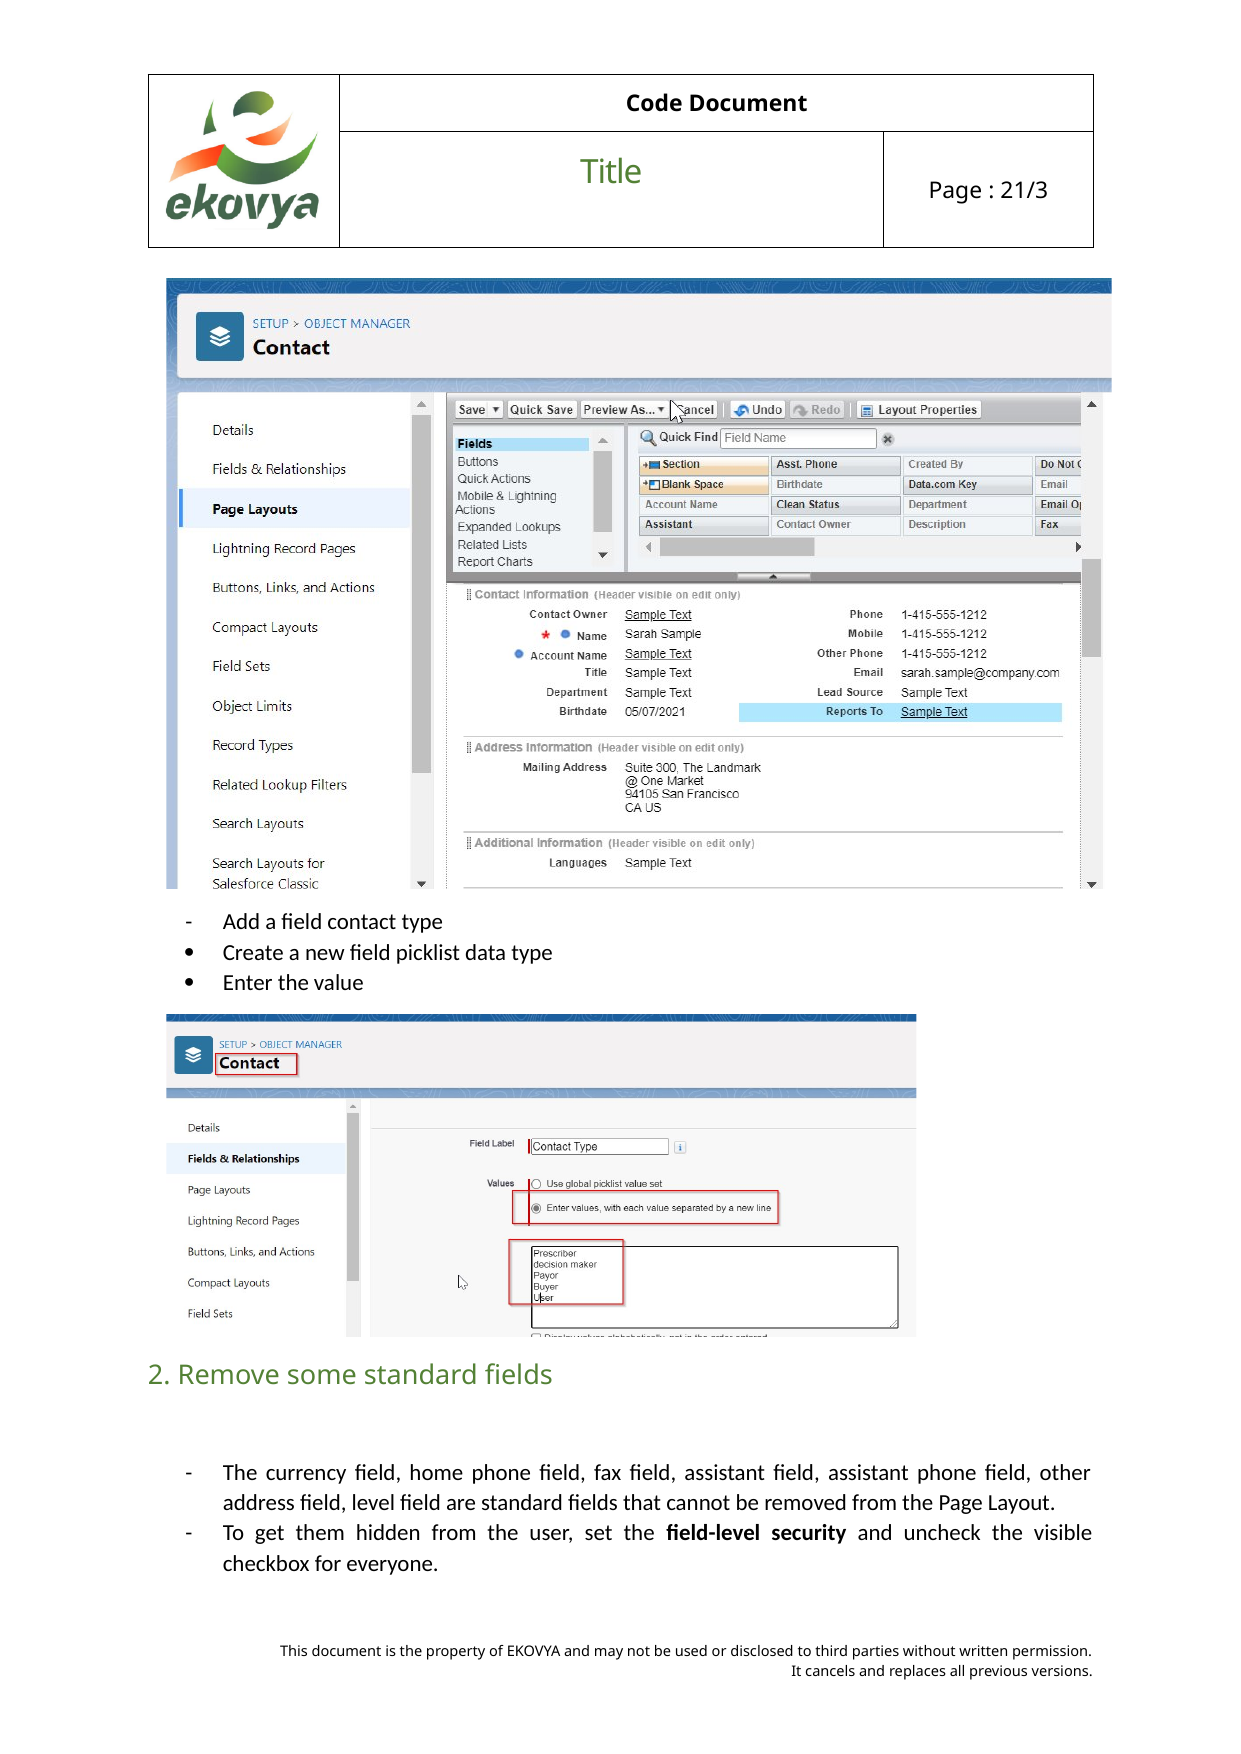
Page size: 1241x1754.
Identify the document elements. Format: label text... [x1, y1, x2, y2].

list Create a new field picklist data type [185, 938, 1093, 966]
list Add a field contact type [185, 907, 1093, 936]
subtitle 2. Remove some standard fields [148, 1356, 1093, 1393]
list The currency field, home phone field, fax field, assistant field, assistant phone field, other address field, level field are standard fields that cannot be removed from the Page Layout. [185, 1458, 1093, 1516]
list Enter the value [185, 968, 1093, 996]
list To get them hidden from the user, set the field-level security and uncheck the visible checkbox for everyone. [185, 1518, 1093, 1577]
picture [159, 75, 329, 232]
